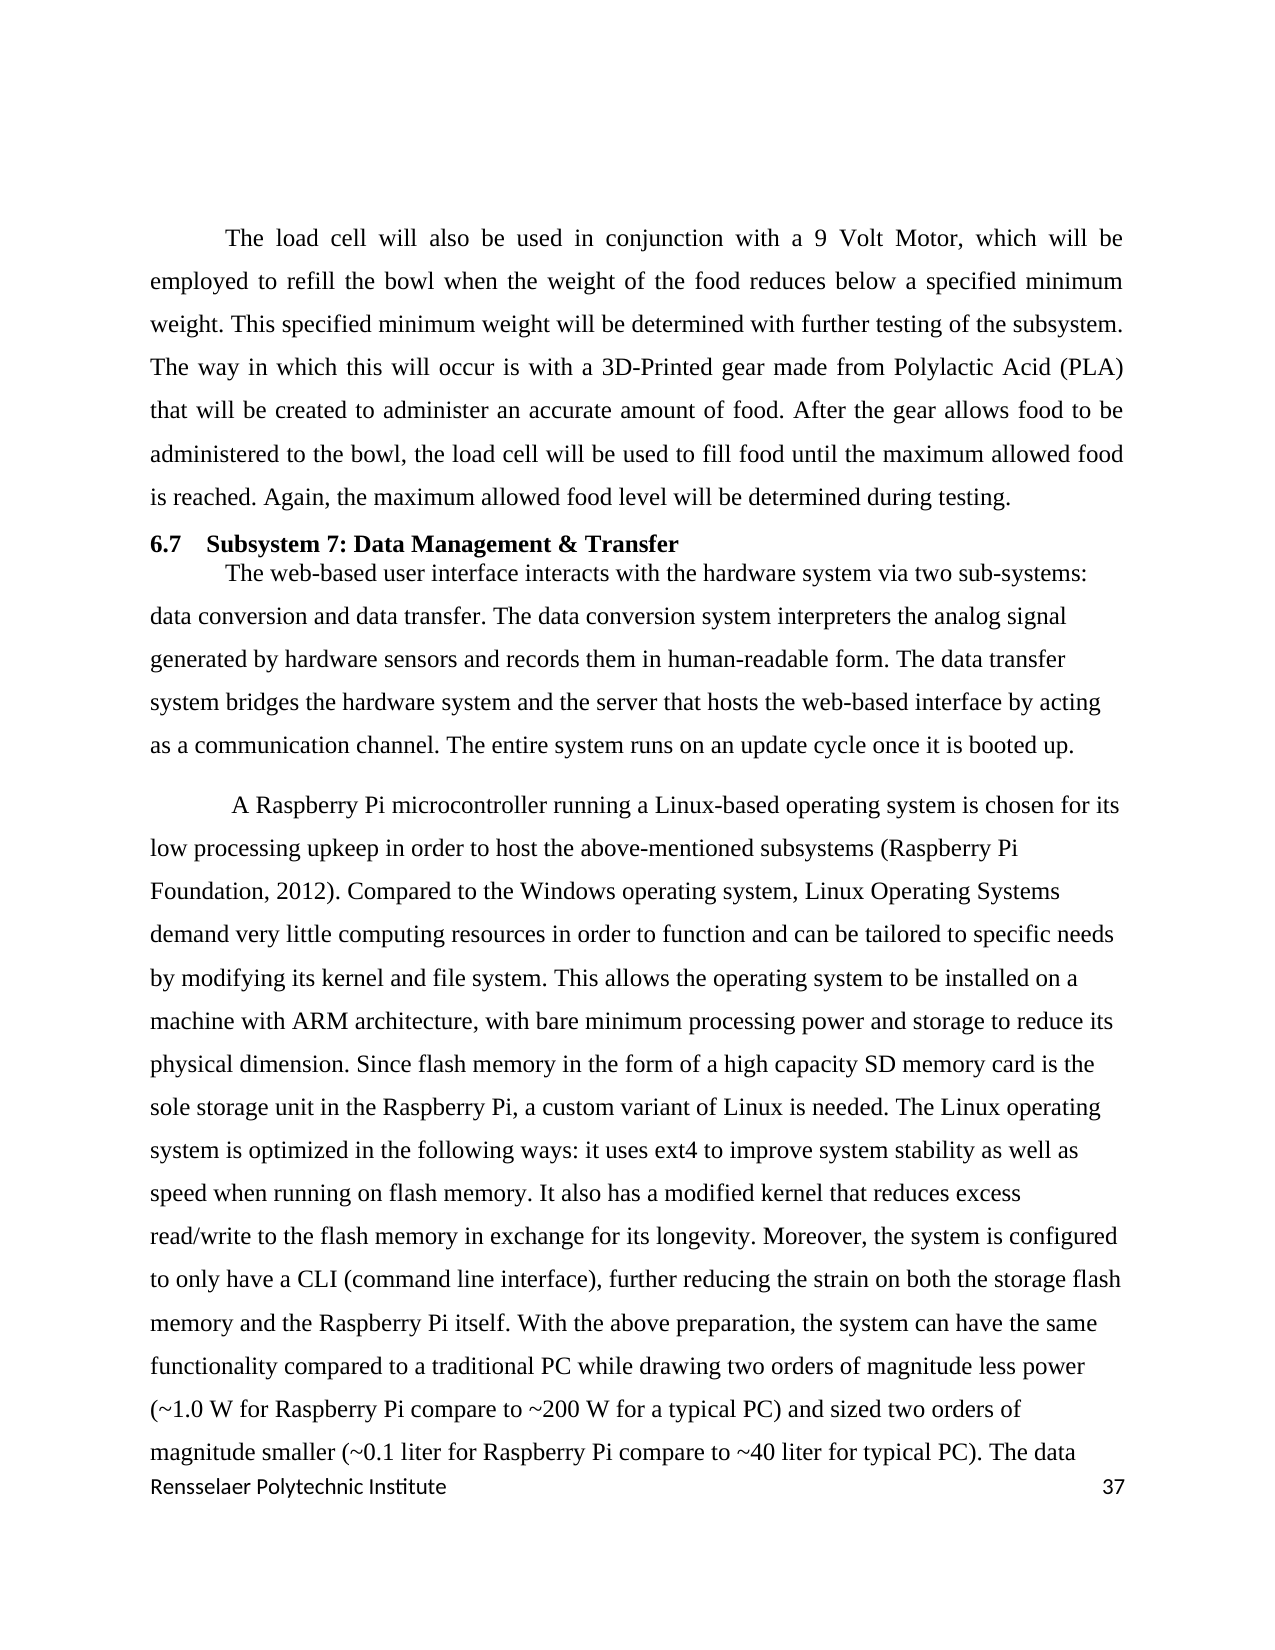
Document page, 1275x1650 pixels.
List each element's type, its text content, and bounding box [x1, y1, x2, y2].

text The load cell will also be used in conjunction with a 9 Volt Motor, which will be employed to refill the bowl when the weight of the food reduces below a specified minimum weight. This specified minimum weight will be determined with further testing of the subsystem. The way in which this will occur is with a 3D-Printed gear made from Polylactic Acid (PLA) that will be created to administer an accurate amount of food. After the gear allows food to be administered to the bowl, the load cell will be used to fill food until the maximum allowed food is reached. Again, the maximum allowed food level will be determined during testing. [150, 223, 1125, 511]
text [150, 790, 1125, 1466]
text The web-based user interface interacts with the hardware system via two sub-systems: data conversion and data transfer. The data conversion system interpreters the analog signal generated by hardware sensors and records them in human-readable form. The data transfer system bridges the hardware system and the server that hosts the web-based interface by acting as a communication channel. The entire system runs on an update cycle once it is booted up. [150, 558, 1125, 759]
subtitle 6.7 Subsystem 7: Data Management & Transfer [150, 529, 1125, 558]
